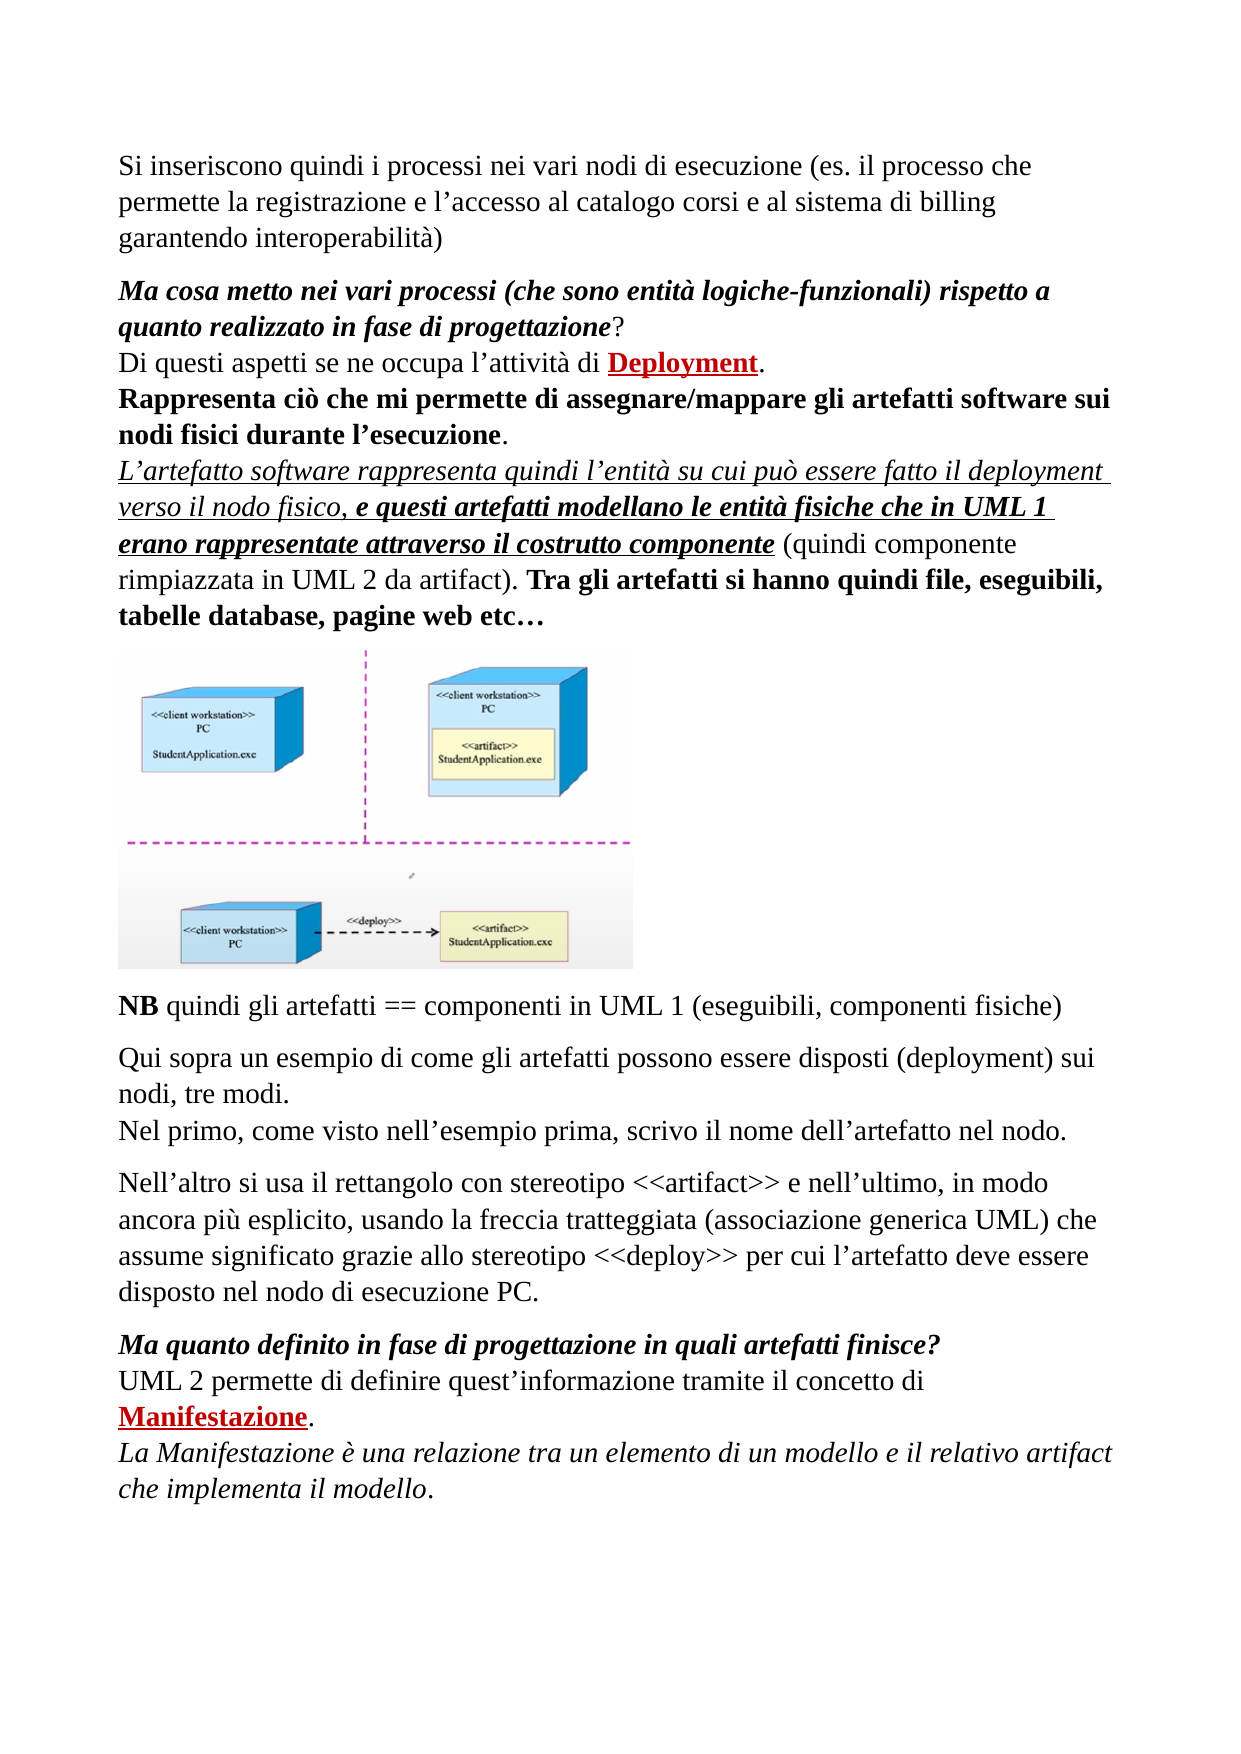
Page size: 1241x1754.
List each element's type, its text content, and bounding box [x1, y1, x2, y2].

picture [118, 650, 634, 969]
text Qui sopra un esempio di come gli artefatti possono essere disposti (deployment) sui nodi, tre modi. Nel primo, come visto nell’esempio prima, scrivo il nome dell’artefatto nel nodo. [118, 1041, 1122, 1146]
text Ma cosa metto nei vari processi (che sono entità logiche-funzionali) rispetto a quanto realizzato in fase di progettazione? Di questi aspetti se ne occupa l’attività di Deployment. Rappresenta ciò che mi permette di assegnare/mappare gli artefatti software sui nodi fisici durante l’esecuzione. L’artefatto software rappresenta quindi l’entità su cui può essere fatto il deployment verso il nodo fisico, e questi artefatti modellano le entità fisiche che in UML 1 erano rappresentate attraverso il costrutto componente (quindi componente rimpiazzata in UML 2 da artifact). Tra gli artefatti si hanno quindi file, eseguibili, tabelle database, pagine web etc… [118, 273, 1122, 632]
text NB quindi gli artefatti == componenti in UML 1 (eseguibili, componenti fisiche) [118, 988, 1122, 1021]
text Nell’altro si usa il rettangolo con stereotipo <<artifact>> e nell’ultimo, in modo ancora più esplicito, usando la freccia tratteggiata (associazione generica UML) che assume significato grazie allo stereotipo <<deploy>> per cui l’artefatto deve essere disposto nel nodo di esecuzione PC. [118, 1166, 1122, 1308]
text Ma quanto definito in fase di progettazione in quali artefatti finisce? UML 2 permette di definire quest’informazione tramite il concetto di Manifestazione. La Manifestazione è una relazione tra un elemento di un modello e il relativo artifact che implementa il modello. [118, 1327, 1122, 1505]
text Si inseriscono quindi i processi nei vari nodi di esecuzione (es. il processo che permette la registrazione e l’accesso al catalogo corsi e al sistema di billing garantendo interoperabilità) [118, 148, 1122, 253]
